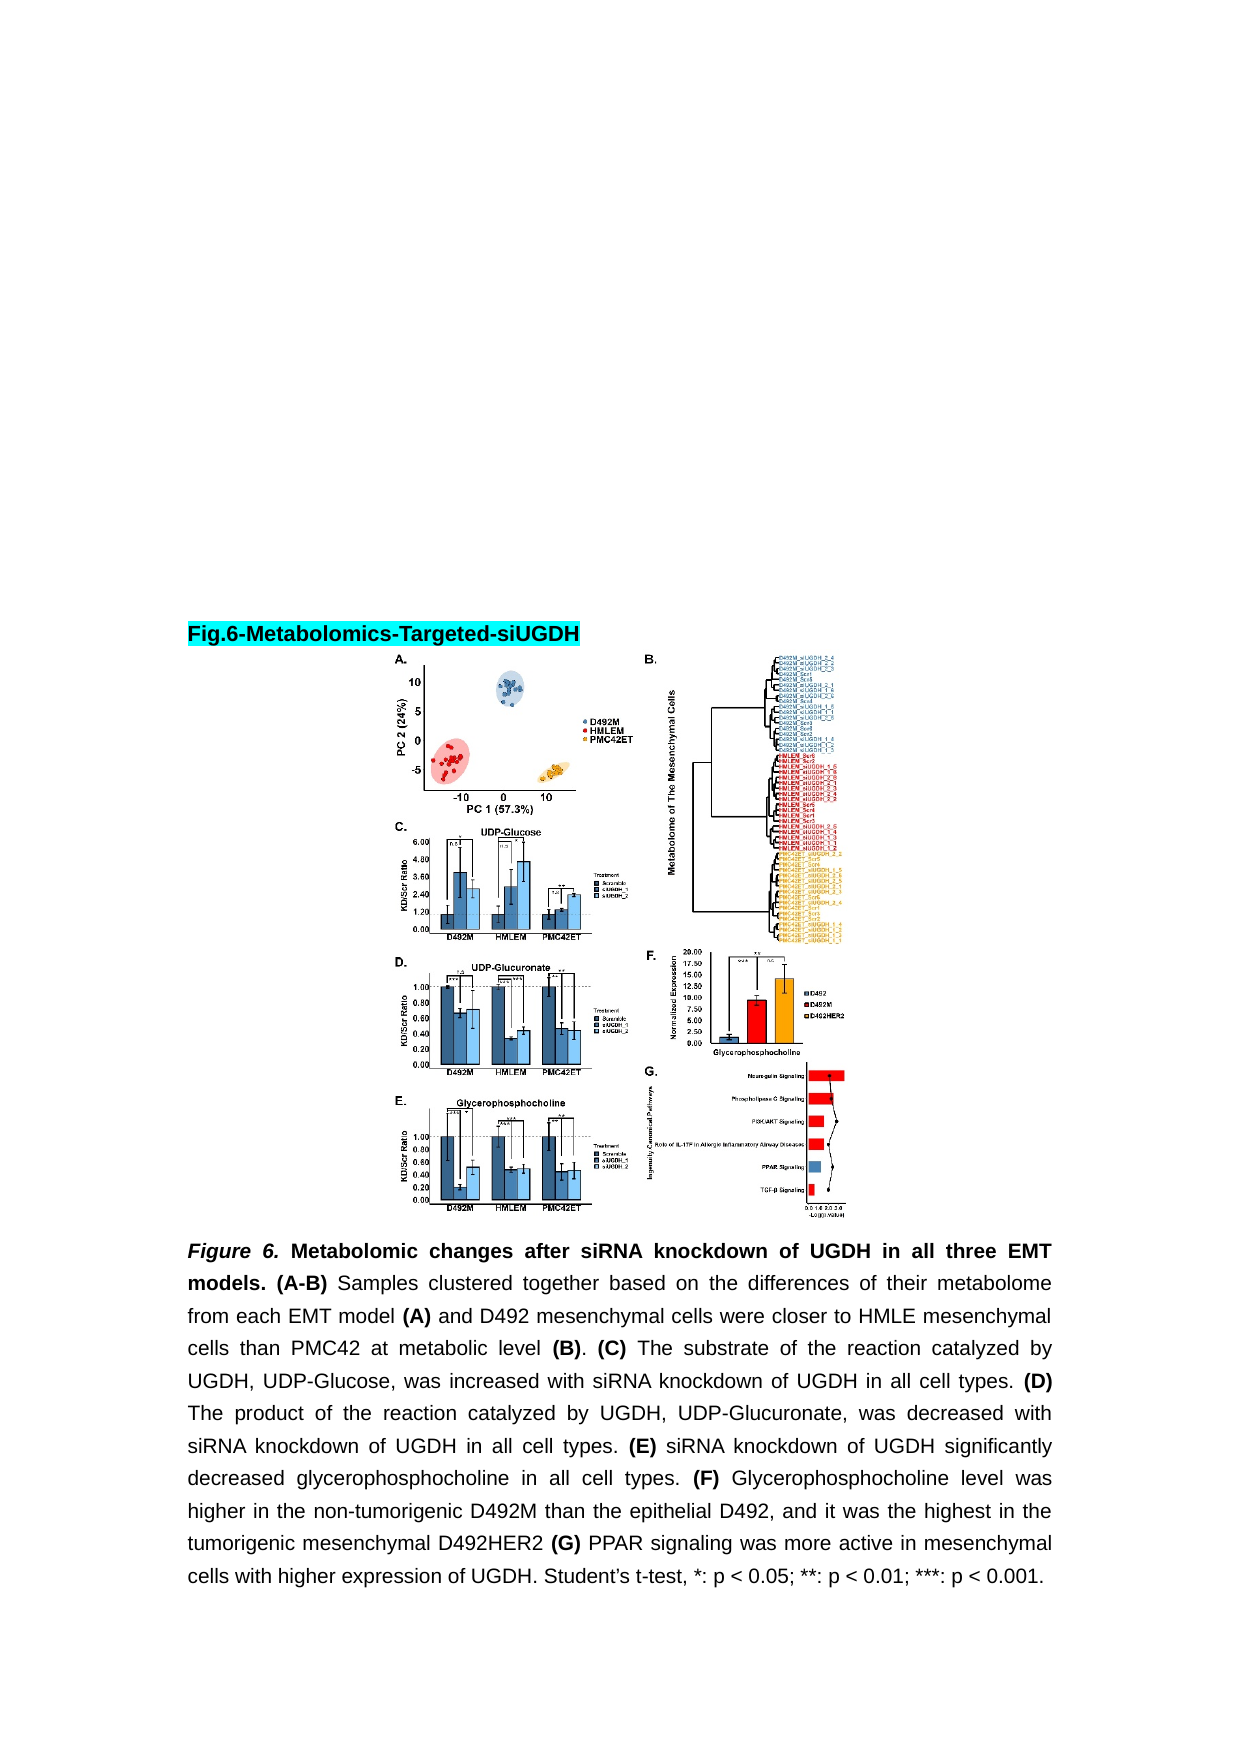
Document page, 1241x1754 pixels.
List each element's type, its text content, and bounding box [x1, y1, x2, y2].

text Fig.6-Metabolomics-Targeted-siUGDH [187, 617, 1053, 649]
picture [392, 649, 849, 1220]
text Figure 6. Metabolomic changes after siRNA knockdown of UGDH in all three EMT models. (A-B) Samples clustered together based on the differences of their metabolome from each EMT model (A) and D492 mesenchymal cells were closer to HMLE mesenchymal cells than PMC42 at metabolic level (B). (C) The substrate of the reaction catalyzed by UGDH, UDP-Glucose, was increased with siRNA knockdown of UGDH in all cell types. (D) The product of the reaction catalyzed by UGDH, UDP-Glucuronate, was decreased with siRNA knockdown of UGDH in all cell types. (E) siRNA knockdown of UGDH significantly decreased glycerophosphocholine in all cell types. (F) Glycerophosphocholine level was higher in the non-tumorigenic D492M than the epithelial D492, and it was the highest in the tumorigenic mesenchymal D492HER2 (G) PPAR signaling was more active in mesenchymal cells with higher expression of UGDH. Student’s t-test, *: p < 0.05; **: p < 0.01; ***: p < 0.001. [187, 1234, 1053, 1592]
